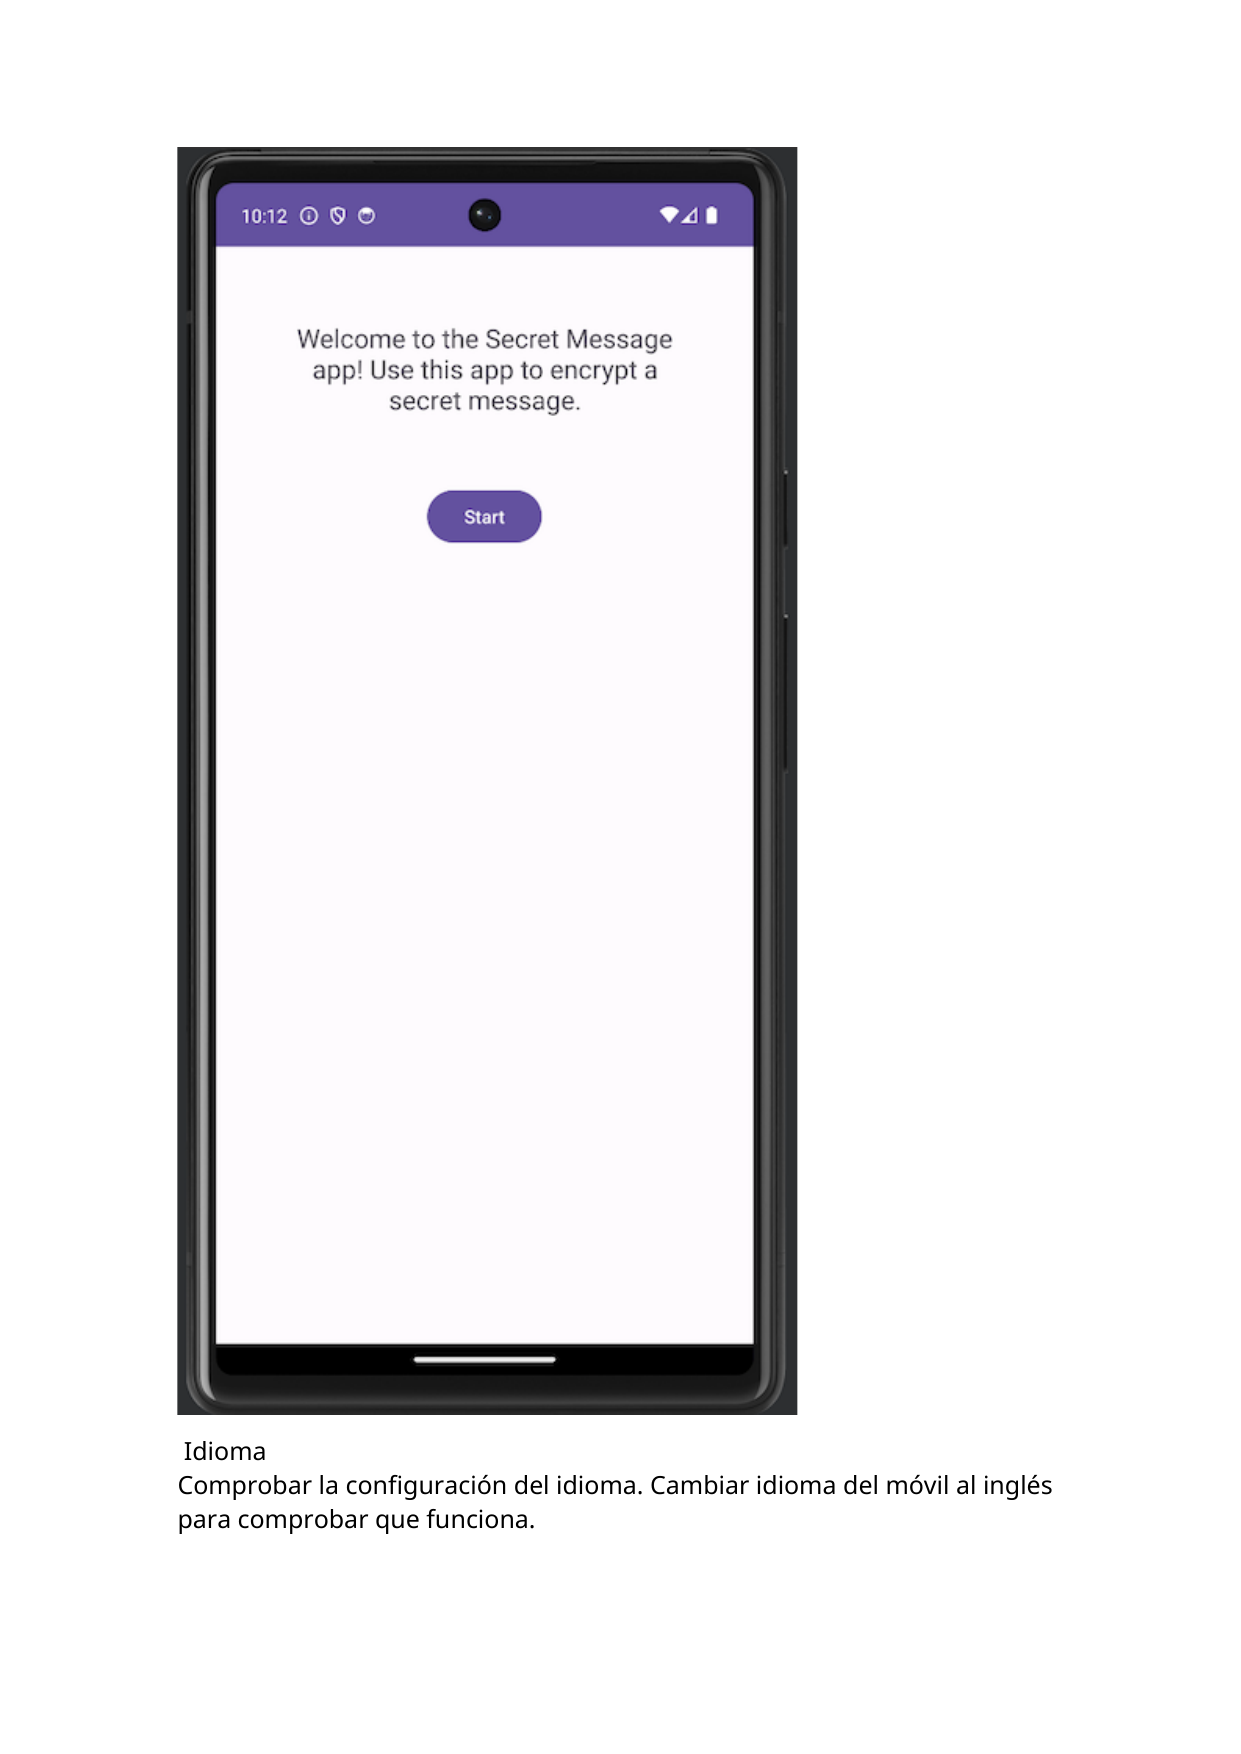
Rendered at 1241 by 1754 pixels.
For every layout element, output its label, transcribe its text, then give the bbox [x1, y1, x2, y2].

text Idioma [177, 1434, 1063, 1468]
picture [177, 147, 798, 1415]
text Comprobar la configuración del idioma. Cambiar idioma del móvil al inglés para comprobar que funciona. [177, 1468, 1063, 1536]
